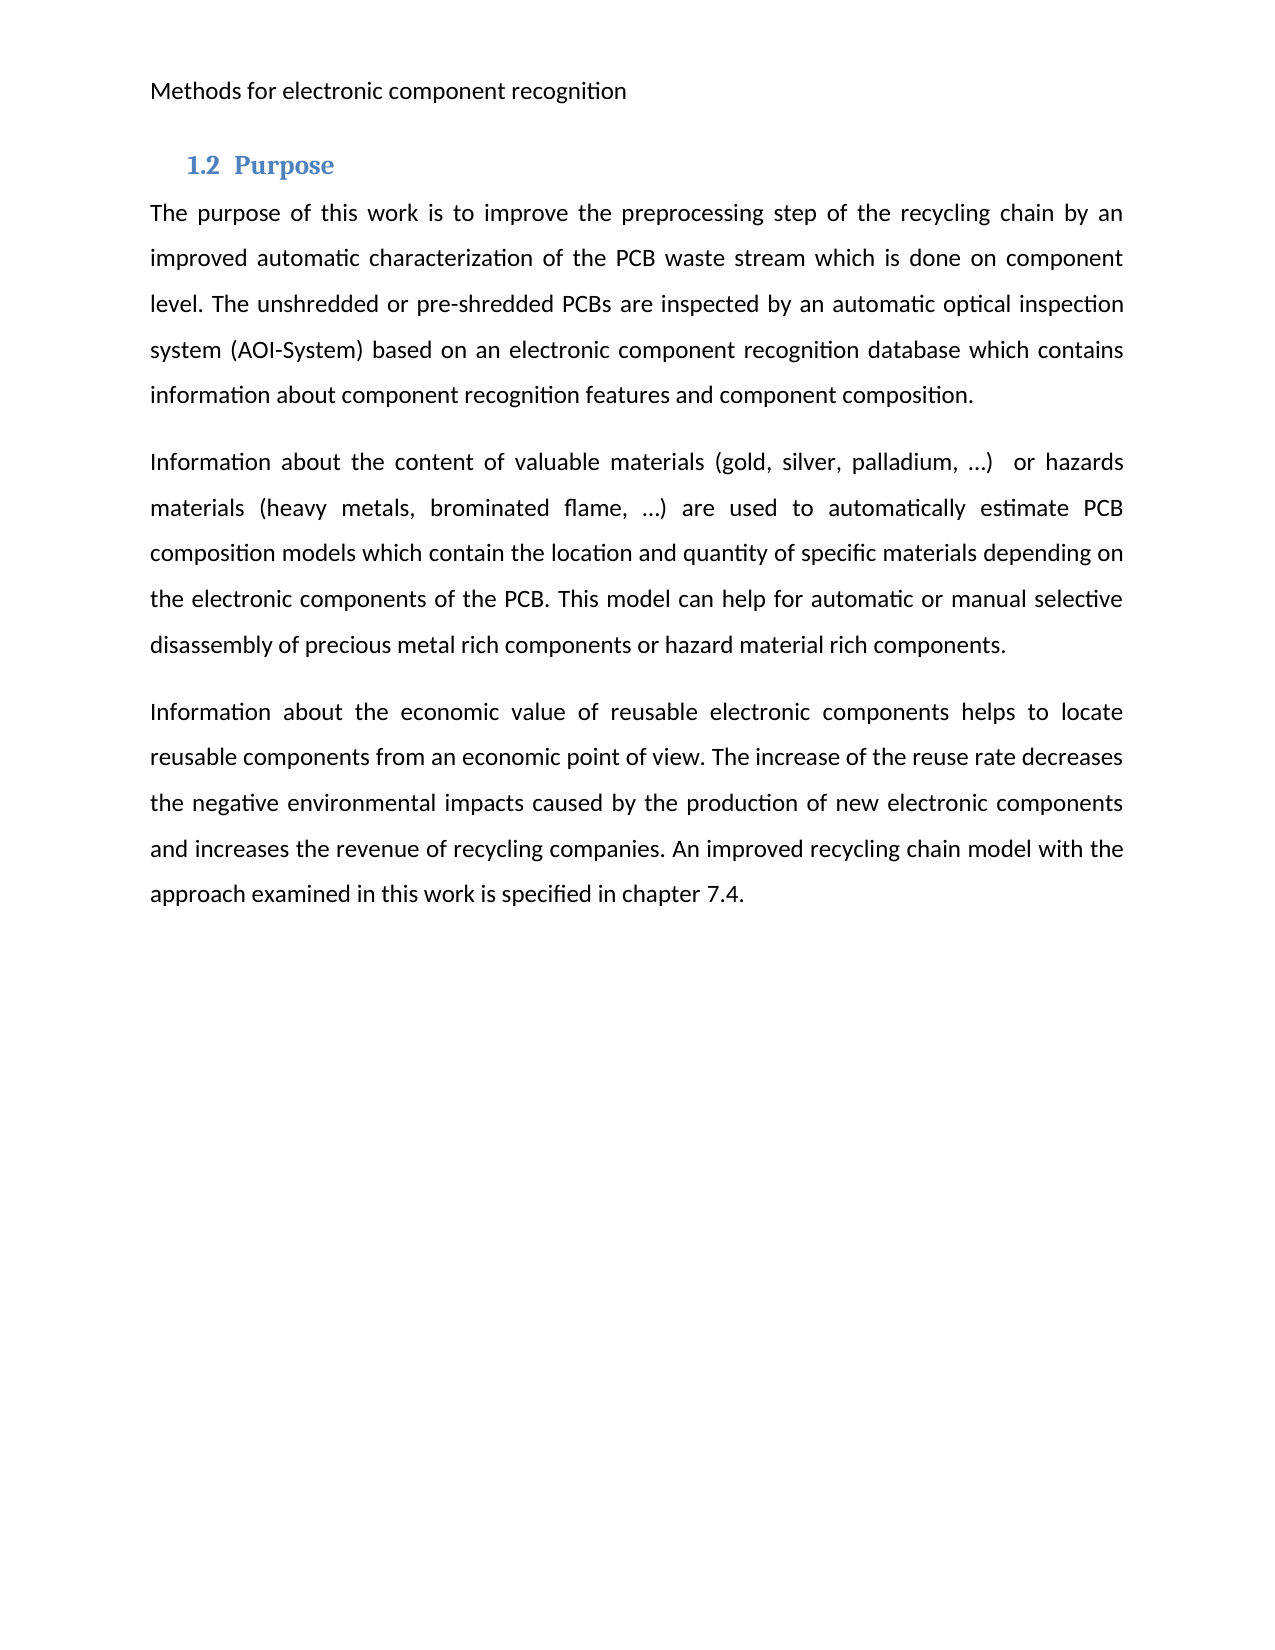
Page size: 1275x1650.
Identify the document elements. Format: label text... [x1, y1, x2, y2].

text The purpose of this work is to improve the preprocessing step of the recycling chain by an improved automatic characterization of the PCB waste stream which is done on component level. The unshredded or pre-shredded PCBs are inspected by an automatic optical inspection system (AOI-System) based on an electronic component recognition database which contains information about component recognition features and component composition. [150, 197, 1125, 410]
subtitle Purpose [187, 150, 1125, 181]
text Information about the economic value of reusable electronic components helps to locate reusable components from an economic point of view. The increase of the reuse rate decreases the negative environmental impacts caused by the production of new electronic components and increases the revenue of recycling companies. An improved recycling chain model with the approach examined in this work is specified in chapter 7.4. [150, 696, 1125, 909]
text Information about the content of valuable materials (gold, silver, palladium, …) or hazards materials (heavy metals, brominated flame, …) are used to automatically estimate PCB composition models which contain the location and quantity of specific materials depending on the electronic components of the PCB. This model can help for automatic or manual selective disassembly of precious metal rich components or hazard material rich components. [150, 446, 1125, 659]
